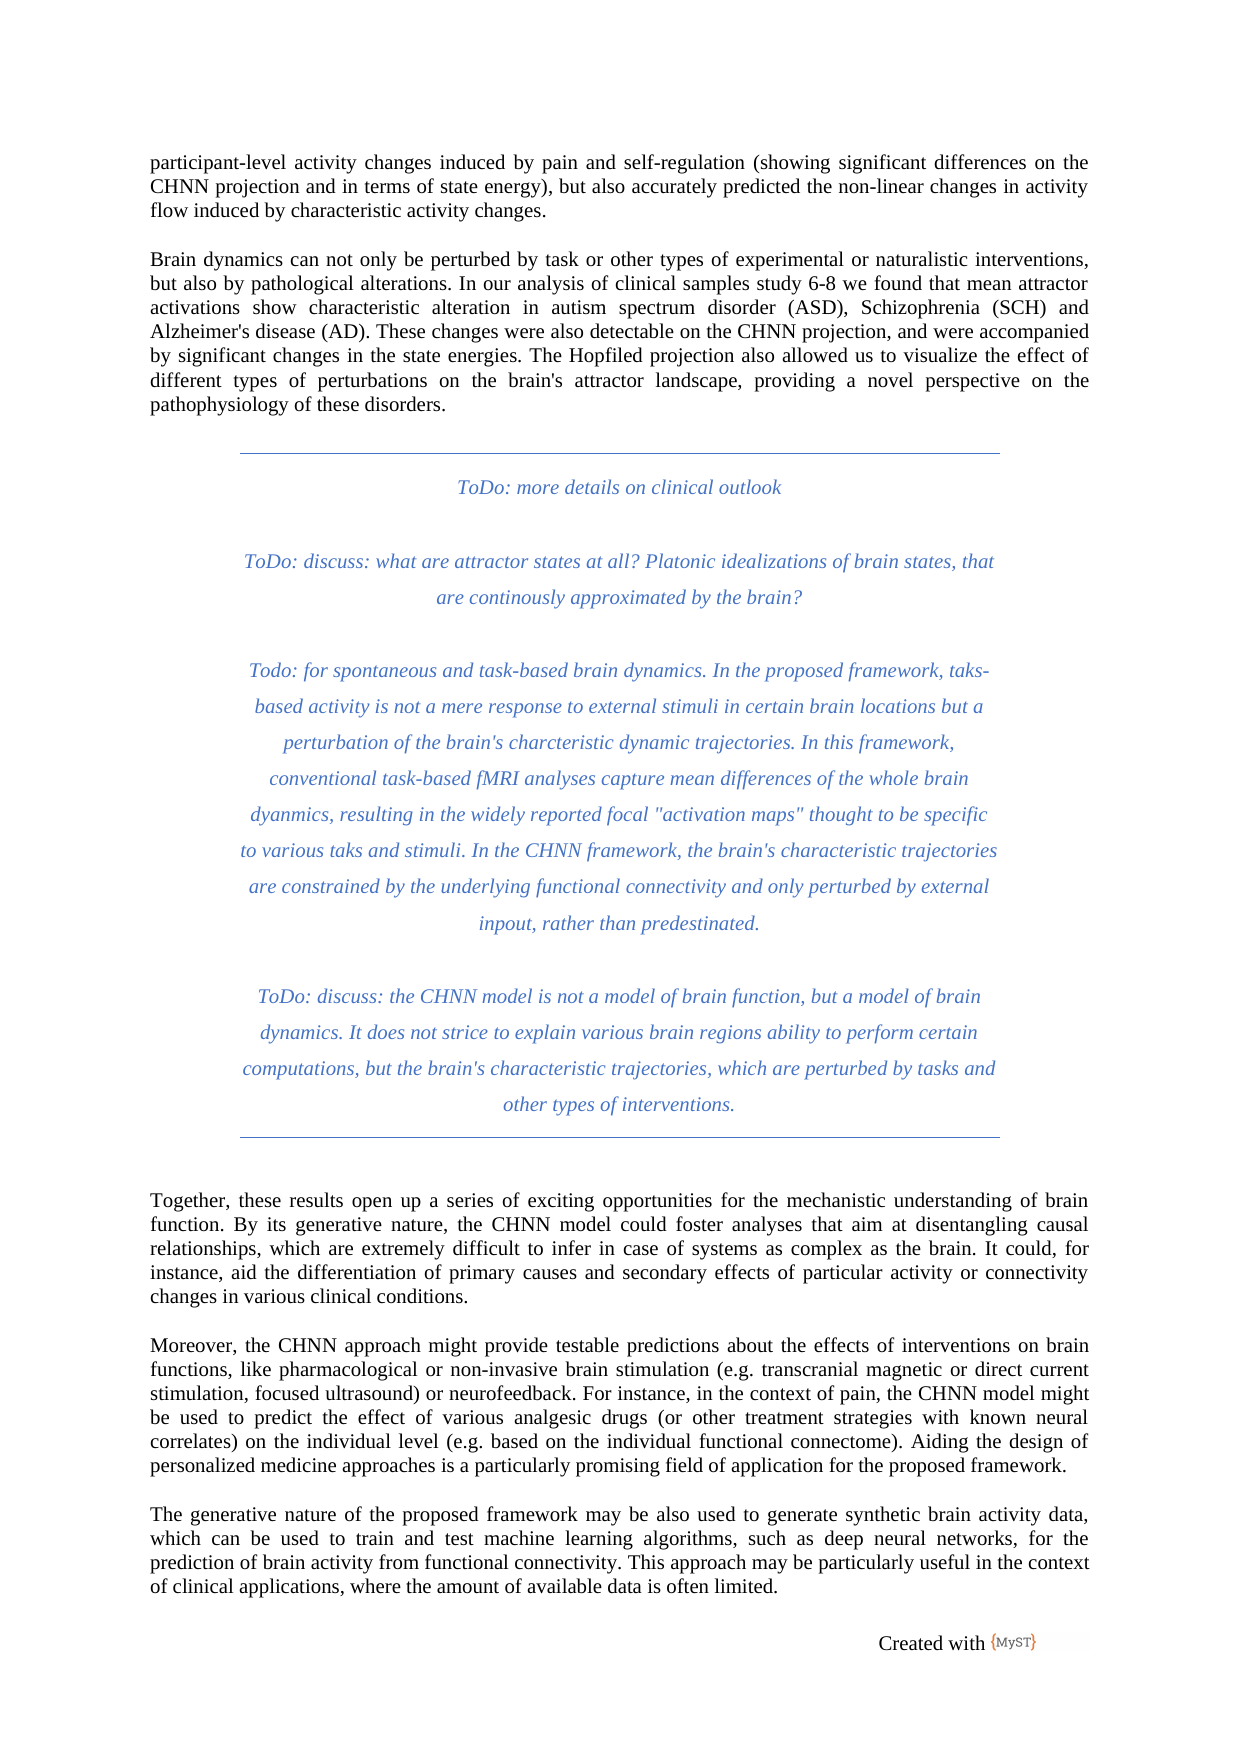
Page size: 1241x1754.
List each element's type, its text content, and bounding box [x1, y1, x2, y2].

text ToDo: discuss: what are attractor states at all? Platonic idealizations of brain states, that are continously approximated by the brain? [240, 527, 1000, 609]
text ToDo: more details on clinical outlook [240, 454, 1000, 499]
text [150, 150, 1090, 222]
text The generative nature of the proposed framework may be also used to generate synthetic brain activity data, which can be used to train and test machine learning algorithms, such as deep neural networks, for the prediction of brain activity from functional connectivity. This approach may be particularly useful in the context of clinical applications, where the amount of available data is often limited. [150, 1502, 1090, 1598]
text Brain dynamics can not only be perturbed by task or other types of experimental or naturalistic interventions, but also by pathological alterations. In our analysis of clinical samples study 6-8 we found that mean attractor activations show characteristic alteration in autism spectrum disorder (ASD), Schizophrenia (SCH) and Alzheimer's disease (AD). These changes were also detectable on the CHNN projection, and were accompanied by significant changes in the state energies. The Hopfiled projection also allowed us to visualize the effect of different types of perturbations on the brain's attractor landscape, providing a novel perspective on the pathophysiology of these disorders. [150, 247, 1090, 416]
text ToDo: discuss: the CHNN model is not a model of brain function, but a model of brain dynamics. It does not strice to explain various brain regions ability to perform certain computations, but the brain's characteristic trajectories, which are perturbed by tasks and other types of interventions. [240, 962, 1000, 1137]
text Together, these results open up a series of exciting opportunities for the mechanistic understanding of brain function. By its generative nature, the CHNN model could foster analyses that aim at disentangling causal relationships, which are extremely difficult to infer in case of systems as complex as the brain. It could, for instance, aid the differentiation of primary causes and secondary effects of particular activity or connectivity changes in various clinical conditions. [150, 1187, 1090, 1308]
text Moreover, the CHNN approach might provide testable predictions about the effects of interventions on brain functions, like pharmacological or non-invasive brain stimulation (e.g. transcranial magnetic or direct current stimulation, focused ultrasound) or neurofeedback. For instance, in the context of pain, the CHNN model might be used to predict the effect of various analgesic drugs (or other treatment strategies with known neural correlates) on the individual level (e.g. based on the individual functional connectome). Aiding the design of personalized medicine approaches is a particularly promising field of application for the proposed framework. [150, 1333, 1090, 1477]
picture [990, 1633, 1091, 1651]
text Todo: for spontaneous and task-based brain dynamics. In the proposed framework, taks-based activity is not a mere response to external stimuli in certain brain locations but a perturbation of the brain's charcteristic dynamic trajectories. In this framework, conventional task-based fMRI analyses capture mean differences of the whole brain dyanmics, resulting in the widely reported focal "activation maps" thought to be specific to various taks and stimuli. In the CHNN framework, the brain's characteristic trajectories are constrained by the underlying functional connectivity and only perturbed by external inpout, rather than predestinated. [240, 636, 1000, 934]
